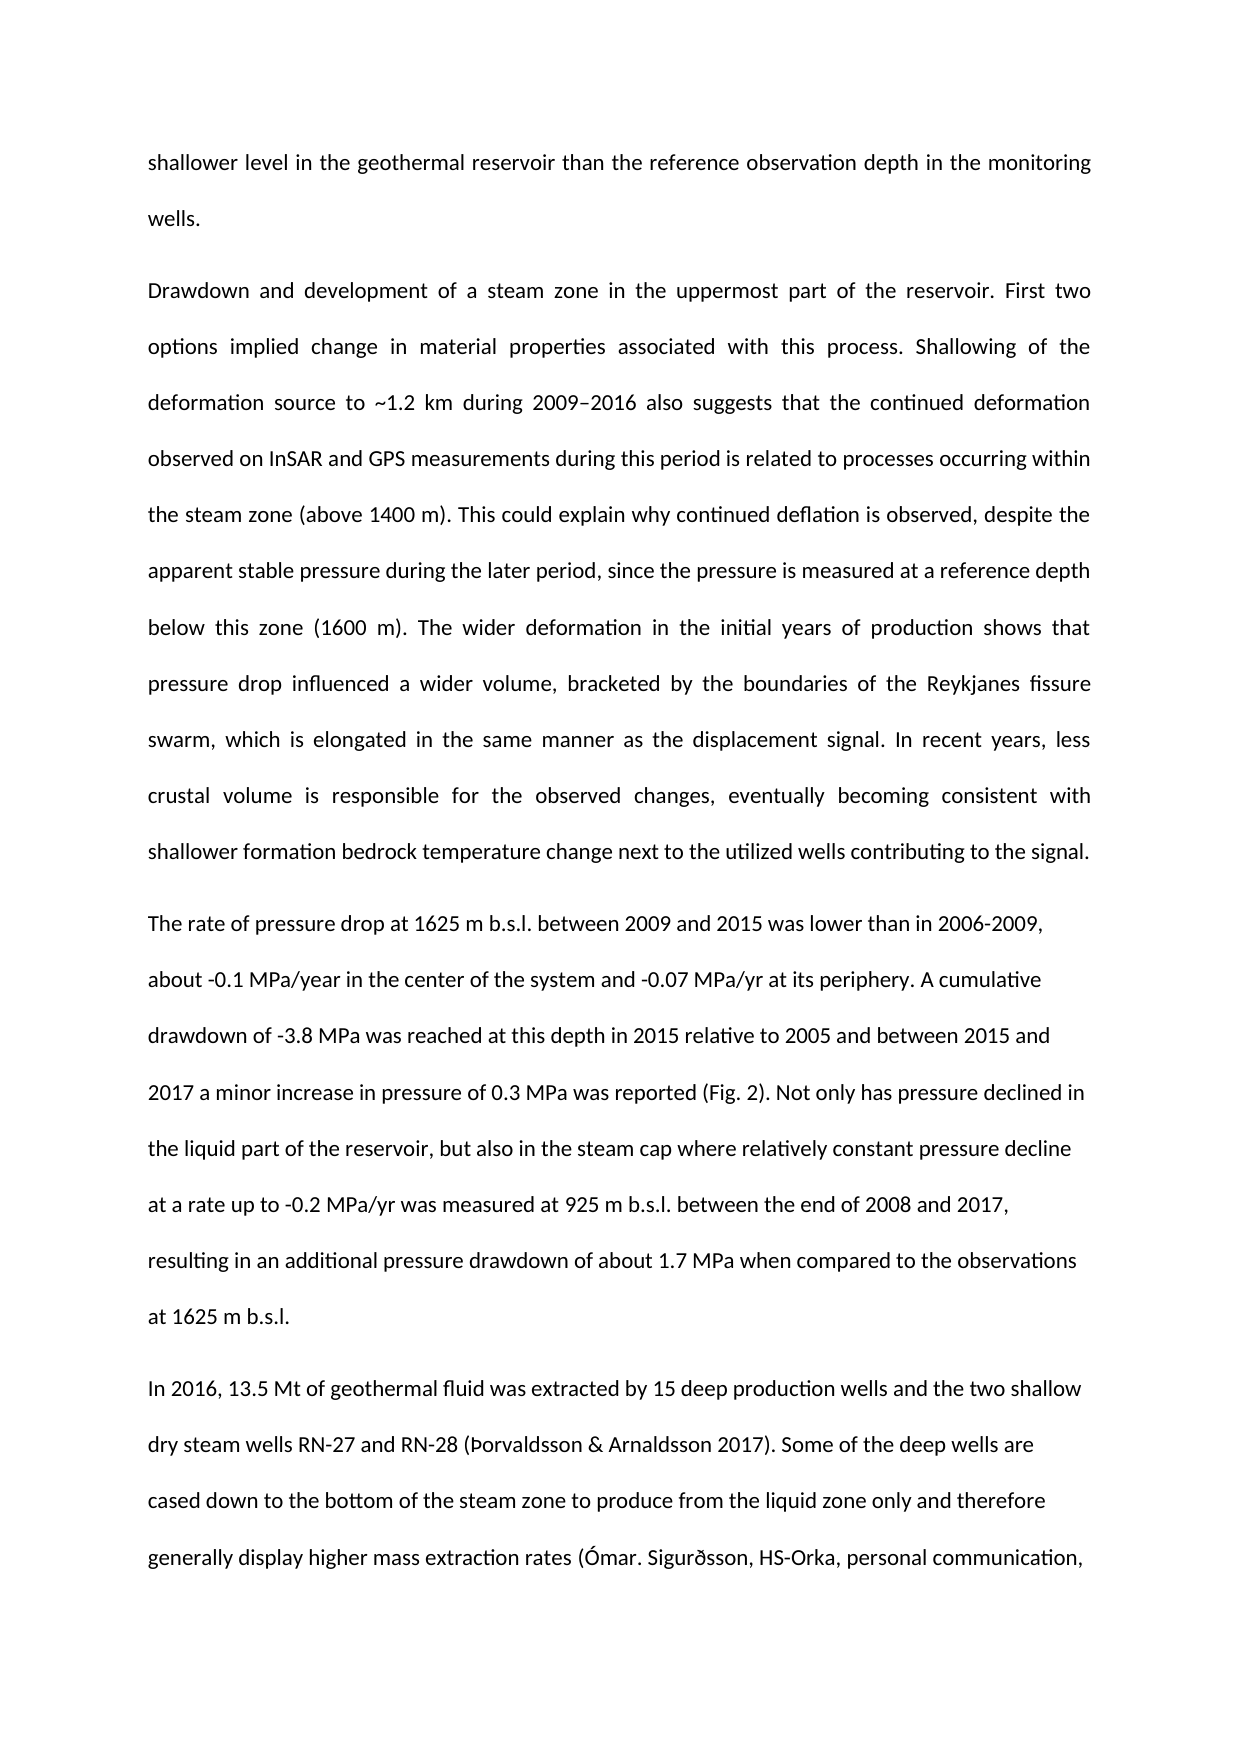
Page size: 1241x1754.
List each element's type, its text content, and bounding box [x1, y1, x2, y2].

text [148, 1374, 1093, 1571]
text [148, 148, 1093, 232]
text Drawdown and development of a steam zone in the uppermost part of the reservoir. First two options implied change in material properties associated with this process. Shallowing of the deformation source to ~1.2 km during 2009–2016 also suggests that the continued deformation observed on InSAR and GPS measurements during this period is related to processes occurring within the steam zone (above 1400 m). This could explain why continued deflation is observed, despite the apparent stable pressure during the later period, since the pressure is measured at a reference depth below this zone (1600 m). The wider deformation in the initial years of production shows that pressure drop influenced a wider volume, bracketed by the boundaries of the Reykjanes fissure swarm, which is elongated in the same manner as the displacement signal. In recent years, less crustal volume is responsible for the observed changes, eventually becoming consistent with shallower formation bedrock temperature change next to the utilized wells contributing to the signal. [148, 276, 1093, 865]
text The rate of pressure drop at 1625 m b.s.l. between 2009 and 2015 was lower than in 2006-2009, about -0.1 MPa/year in the center of the system and -0.07 MPa/yr at its periphery. A cumulative drawdown of -3.8 MPa was reached at this depth in 2015 relative to 2005 and between 2015 and 2017 a minor increase in pressure of 0.3 MPa was reported (Fig. 2). Not only has pressure declined in the liquid part of the reservoir, but also in the steam cap where relatively constant pressure decline at a rate up to -0.2 MPa/yr was measured at 925 m b.s.l. between the end of 2008 and 2017, resulting in an additional pressure drawdown of about 1.7 MPa when compared to the observations at 1625 m b.s.l. [148, 909, 1093, 1330]
